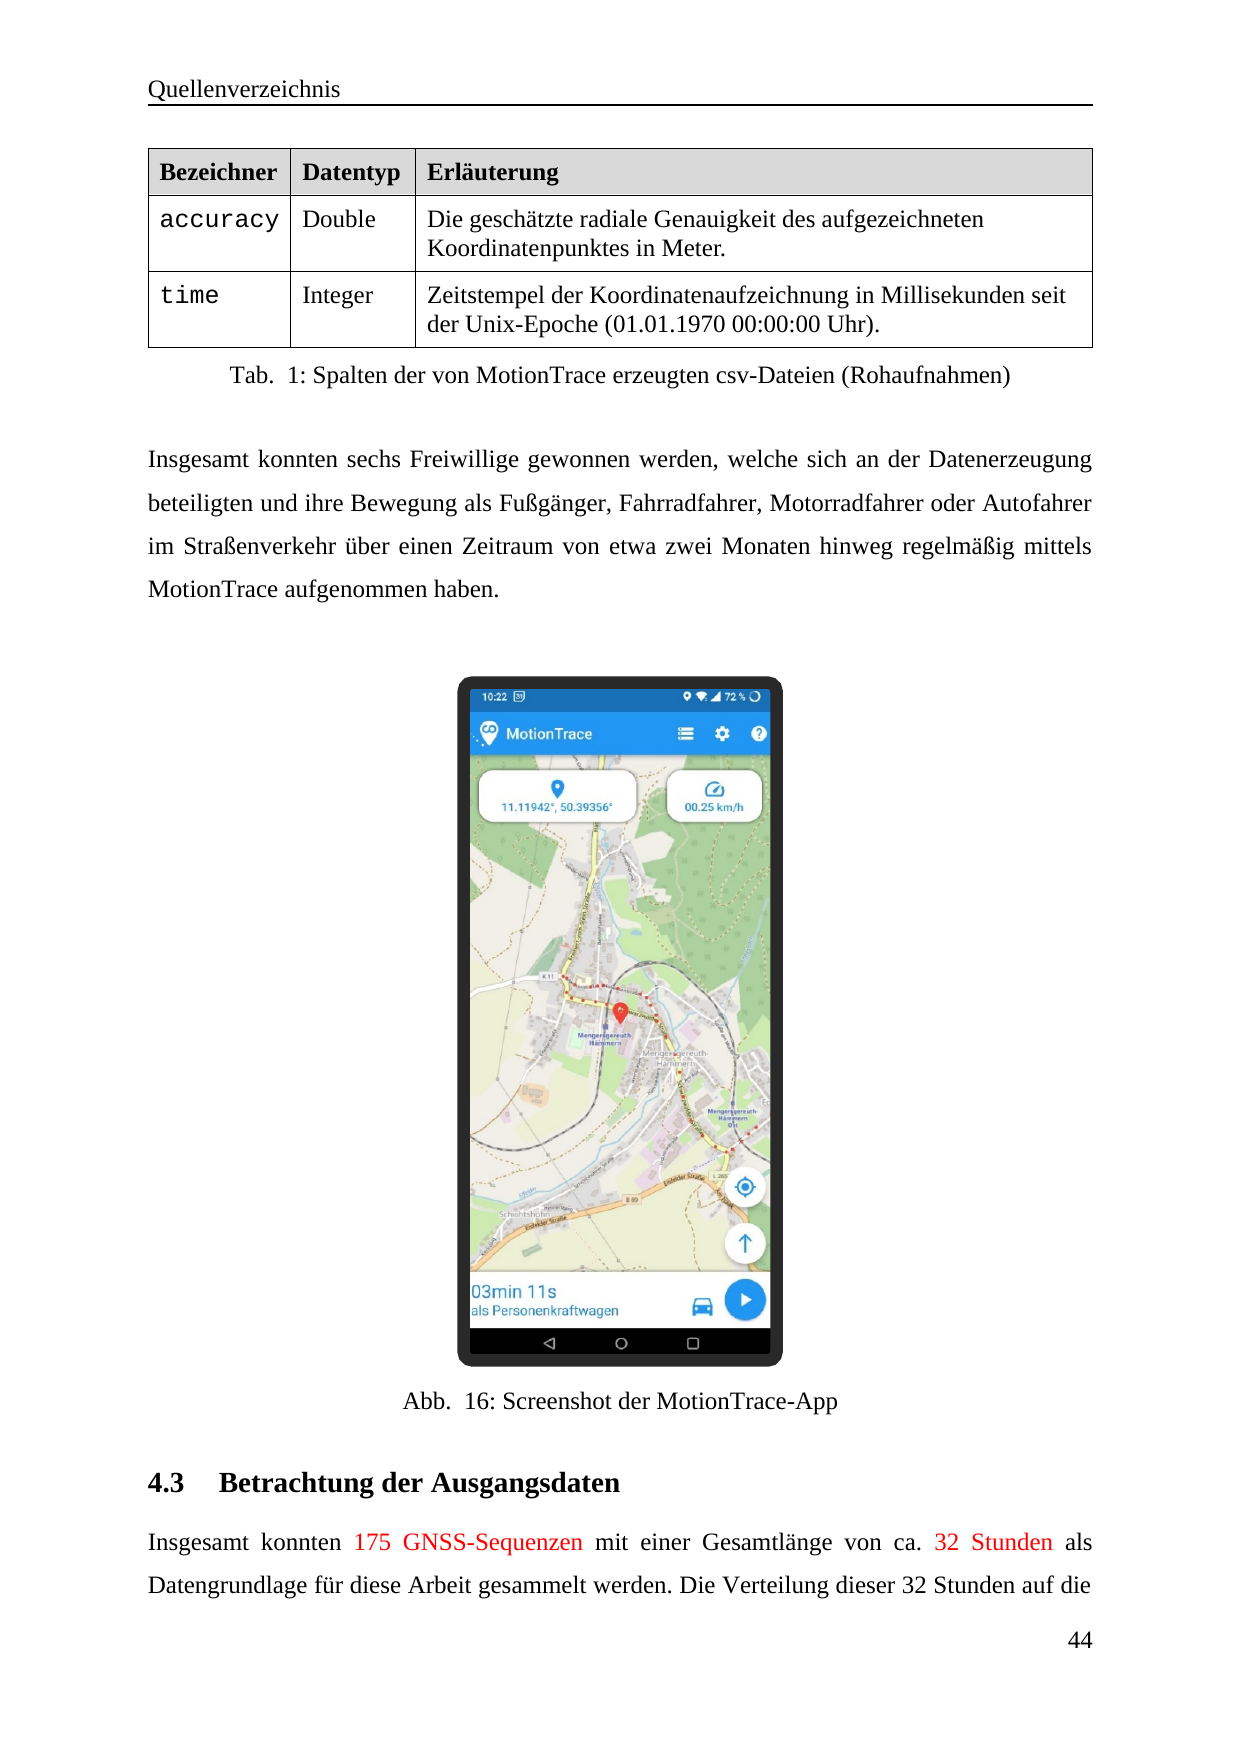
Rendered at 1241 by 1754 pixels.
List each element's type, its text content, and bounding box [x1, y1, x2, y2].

text Abb. : Screenshot der MotionTrace-App [148, 1386, 1093, 1415]
table_cell time [149, 272, 290, 347]
table_cell accuracy [149, 196, 290, 271]
table_header Bezeichner [149, 149, 290, 194]
table_header Datentyp [291, 149, 415, 194]
subtitle Betrachtung der Ausgangsdaten [148, 1465, 1093, 1498]
text Tab. : Spalten der von MotionTrace erzeugten csv-Dateien (Rohaufnahmen) [148, 360, 1093, 389]
table_cell Zeitstempel der Koordinatenaufzeichnung in Millisekunden seit der Unix-Epoche (01.01.1970 00:00:00 Uhr). [416, 272, 1092, 347]
table_cell Integer [291, 272, 415, 347]
picture [470, 689, 770, 1354]
table_cell Die geschätzte radiale Genauigkeit des aufgezeichneten Koordinatenpunktes in Meter. [416, 196, 1092, 271]
table_cell Double [291, 196, 415, 271]
table_header Erläuterung [416, 149, 1092, 194]
text Insgesamt konnten sechs Freiwillige gewonnen werden, welche sich an der Datenerzeugung beteiligten und ihre Bewegung als Fußgänger, Fahrradfahrer, Motorradfahrer oder Autofahrer im Straßenverkehr über einen Zeitraum von etwa zwei Monaten hinweg regelmäßig mittels MotionTrace aufgenommen haben. [148, 444, 1093, 603]
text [148, 1527, 1093, 1599]
